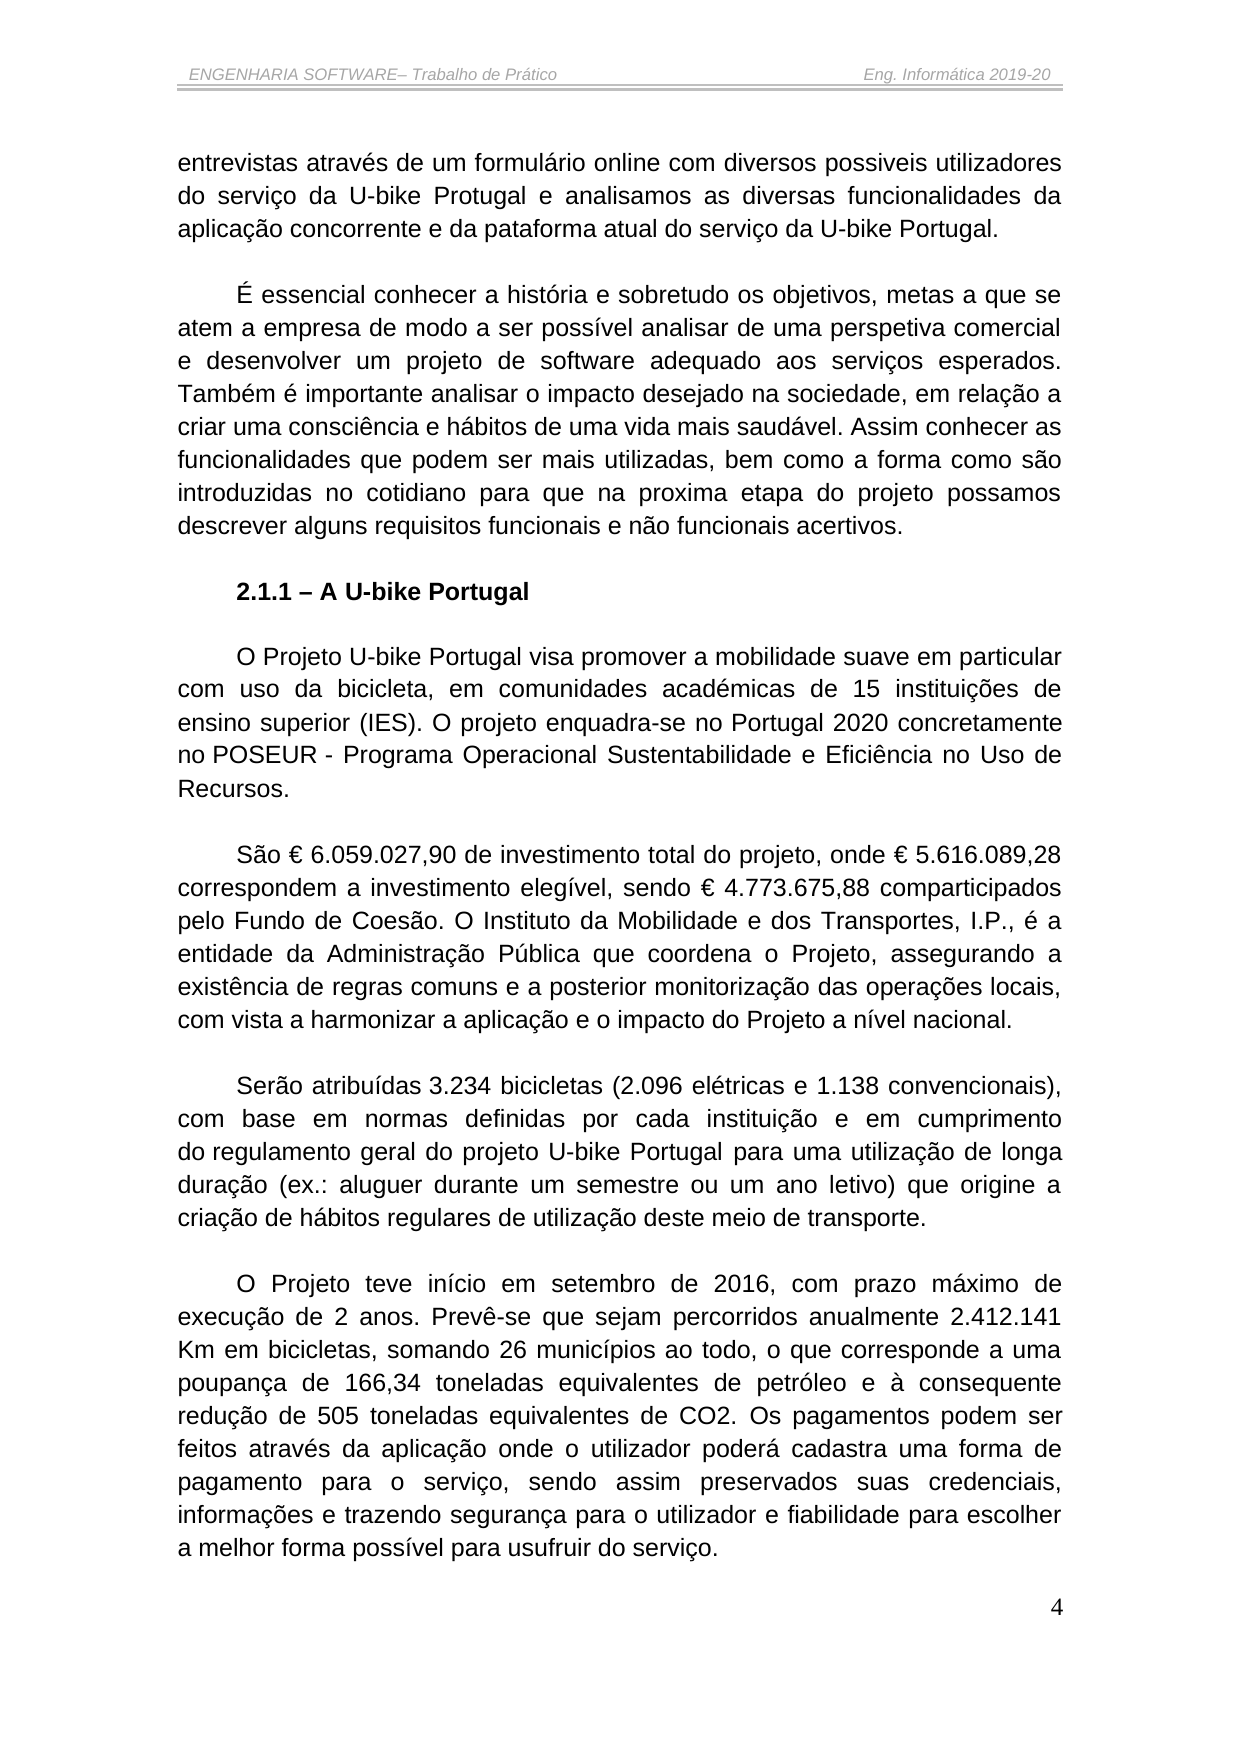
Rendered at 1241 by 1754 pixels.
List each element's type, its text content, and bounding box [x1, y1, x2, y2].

text O Projeto U-bike Portugal visa promover a mobilidade suave em particular com uso da bicicleta, em comunidades académicas de 15 instituições de ensino superior (IES). O projeto enquadra-se no Portugal 2020 concretamente no POSEUR - Programa Operacional Sustentabilidade e Eficiência no Uso de Recursos. [177, 641, 1063, 802]
text São € 6.059.027,90 de investimento total do projeto, onde € 5.616.089,28 correspondem a investimento elegível, sendo € 4.773.675,88 comparticipados pelo Fundo de Coesão. O Instituto da Mobilidade e dos Transportes, I.P., é a entidade da Administração Pública que coordena o Projeto, assegurando a existência de regras comuns e a posterior monitorização das operações locais, com vista a harmonizar a aplicação e o impacto do Projeto a nível nacional. [177, 839, 1063, 1033]
text Serão atribuídas 3.234 bicicletas (2.096 elétricas e 1.138 convencionais), com base em normas definidas por cada instituição e em cumprimento do regulamento geral do projeto U-bike Portugal para uma utilização de longa duração (ex.: aluguer durante um semestre ou um ano letivo) que origine a criação de hábitos regulares de utilização deste meio de transporte. [177, 1071, 1063, 1232]
text É essencial conhecer a história e sobretudo os objetivos, metas a que se atem a empresa de modo a ser possível analisar de uma perspetiva comercial e desenvolver um projeto de software adequado aos serviços esperados. Também é importante analisar o impacto desejado na sociedade, em relação a criar uma consciência e hábitos de uma vida mais saudável. Assim conhecer as funcionalidades que podem ser mais utilizadas, bem como a forma como são introduzidas no cotidiano para que na proxima etapa do projeto possamos descrever alguns requisitos funcionais e não funcionais acertivos. [177, 280, 1063, 539]
text O Projeto teve início em setembro de 2016, com prazo máximo de execução de 2 anos. Prevê-se que sejam percorridos anualmente 2.412.141 Km em bicicletas, somando 26 municípios ao todo, o que corresponde a uma poupança de 166,34 toneladas equivalentes de petróleo e à consequente redução de 505 toneladas equivalentes de CO2. Os pagamentos podem ser feitos através da aplicação onde o utilizador poderá cadastra uma forma de pagamento para o serviço, sendo assim preservados suas credenciais, informações e trazendo segurança para o utilizador e fiabilidade para escolher a melhor forma possível para usufruir do serviço. [177, 1269, 1063, 1562]
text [177, 148, 1063, 242]
subtitle 2.1.1 – A U-bike Portugal [177, 577, 1063, 606]
